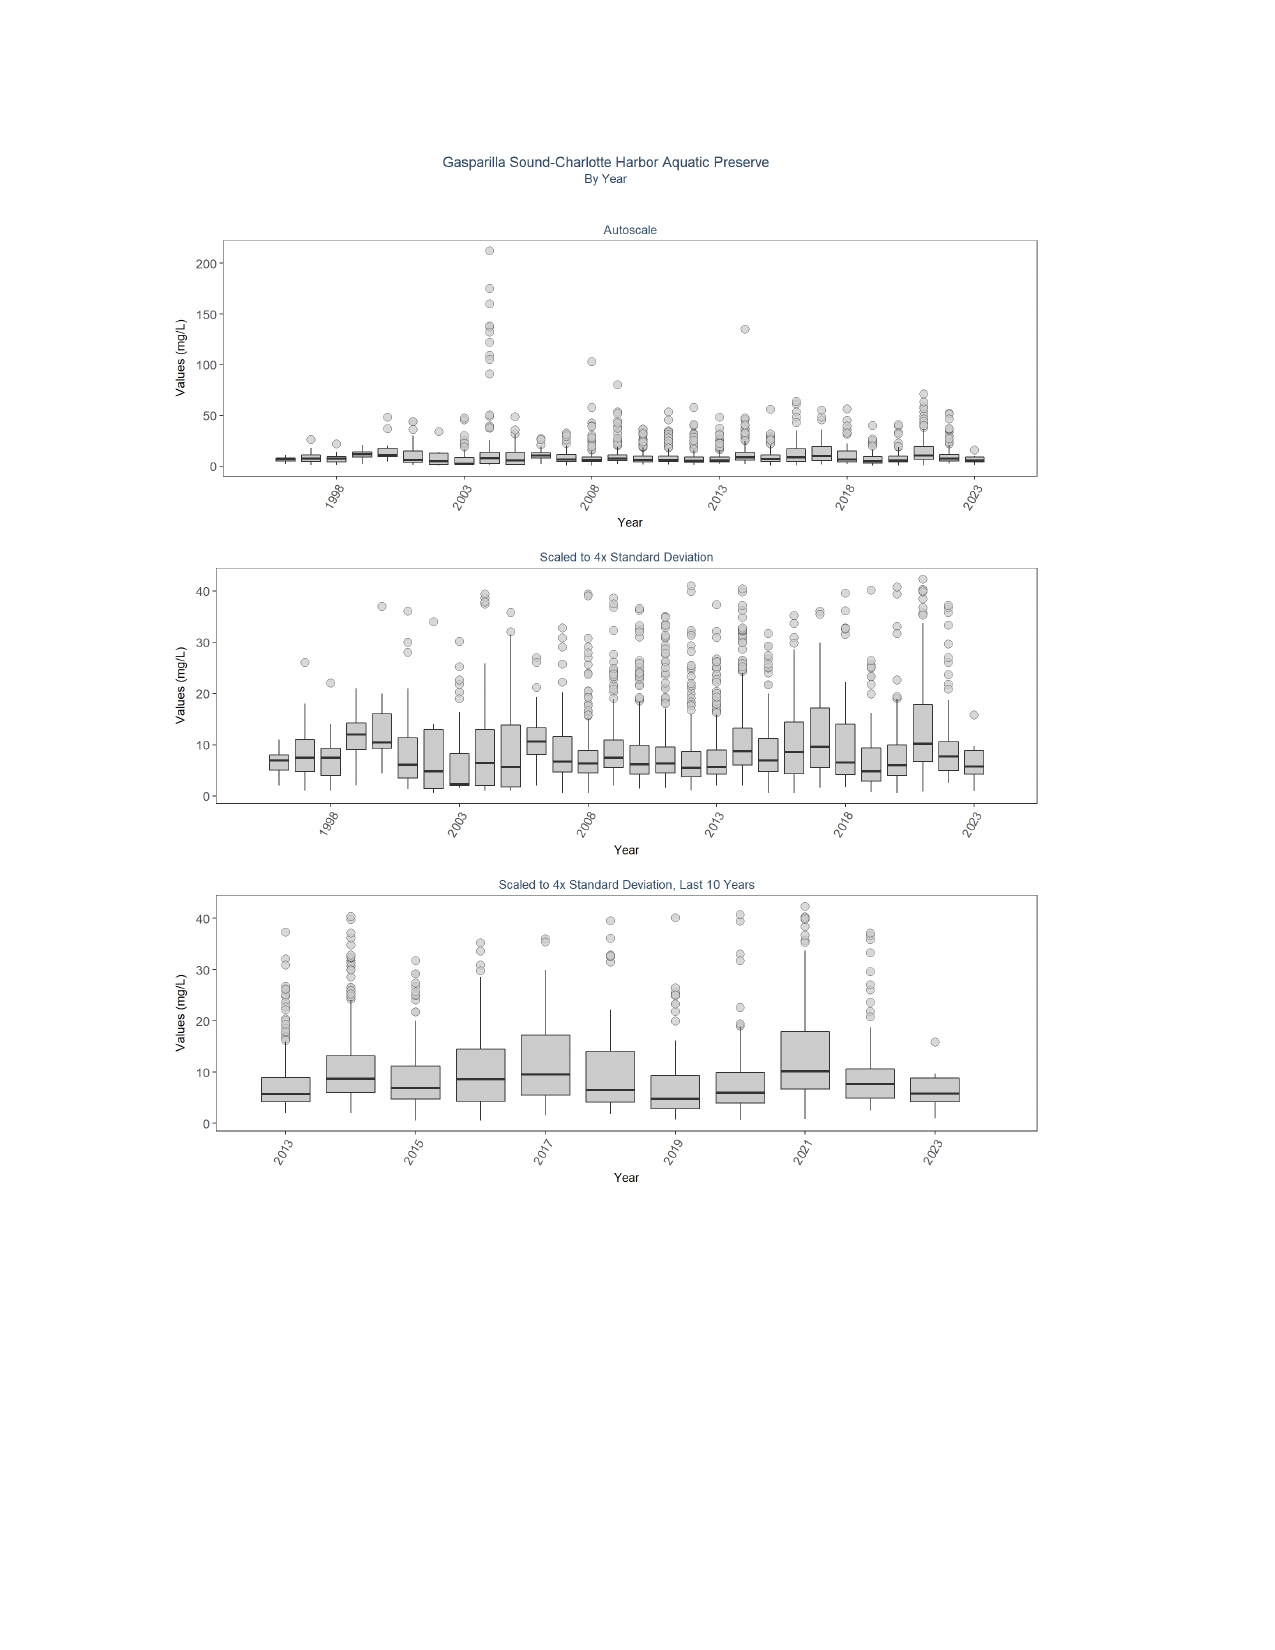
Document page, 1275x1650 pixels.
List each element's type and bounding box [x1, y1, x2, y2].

picture [168, 150, 1044, 1200]
